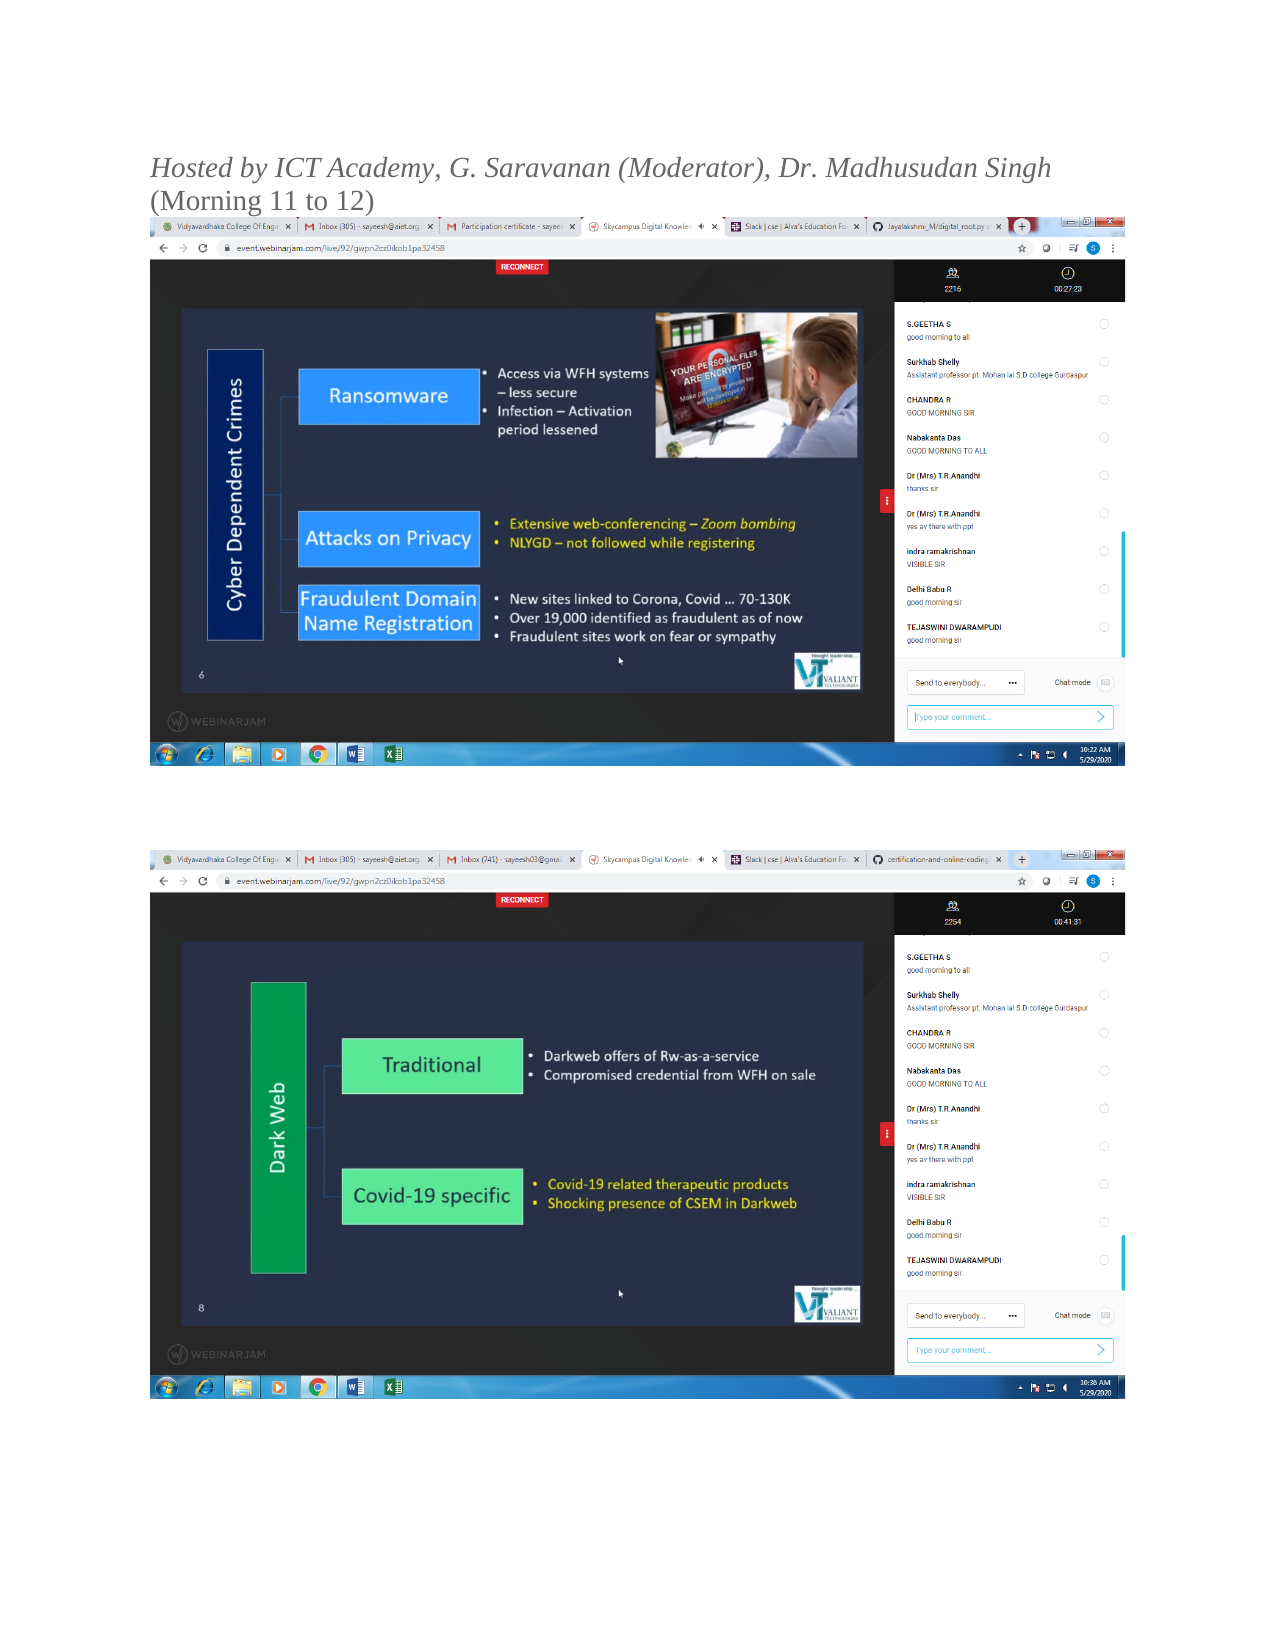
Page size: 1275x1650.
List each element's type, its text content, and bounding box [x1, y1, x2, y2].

picture [150, 850, 1125, 1399]
picture [150, 217, 1125, 766]
text Hosted by ICT Academy, G. Saravanan (Moderator), Dr. Madhusudan Singh (Morning 11 to 12) [150, 150, 1125, 217]
